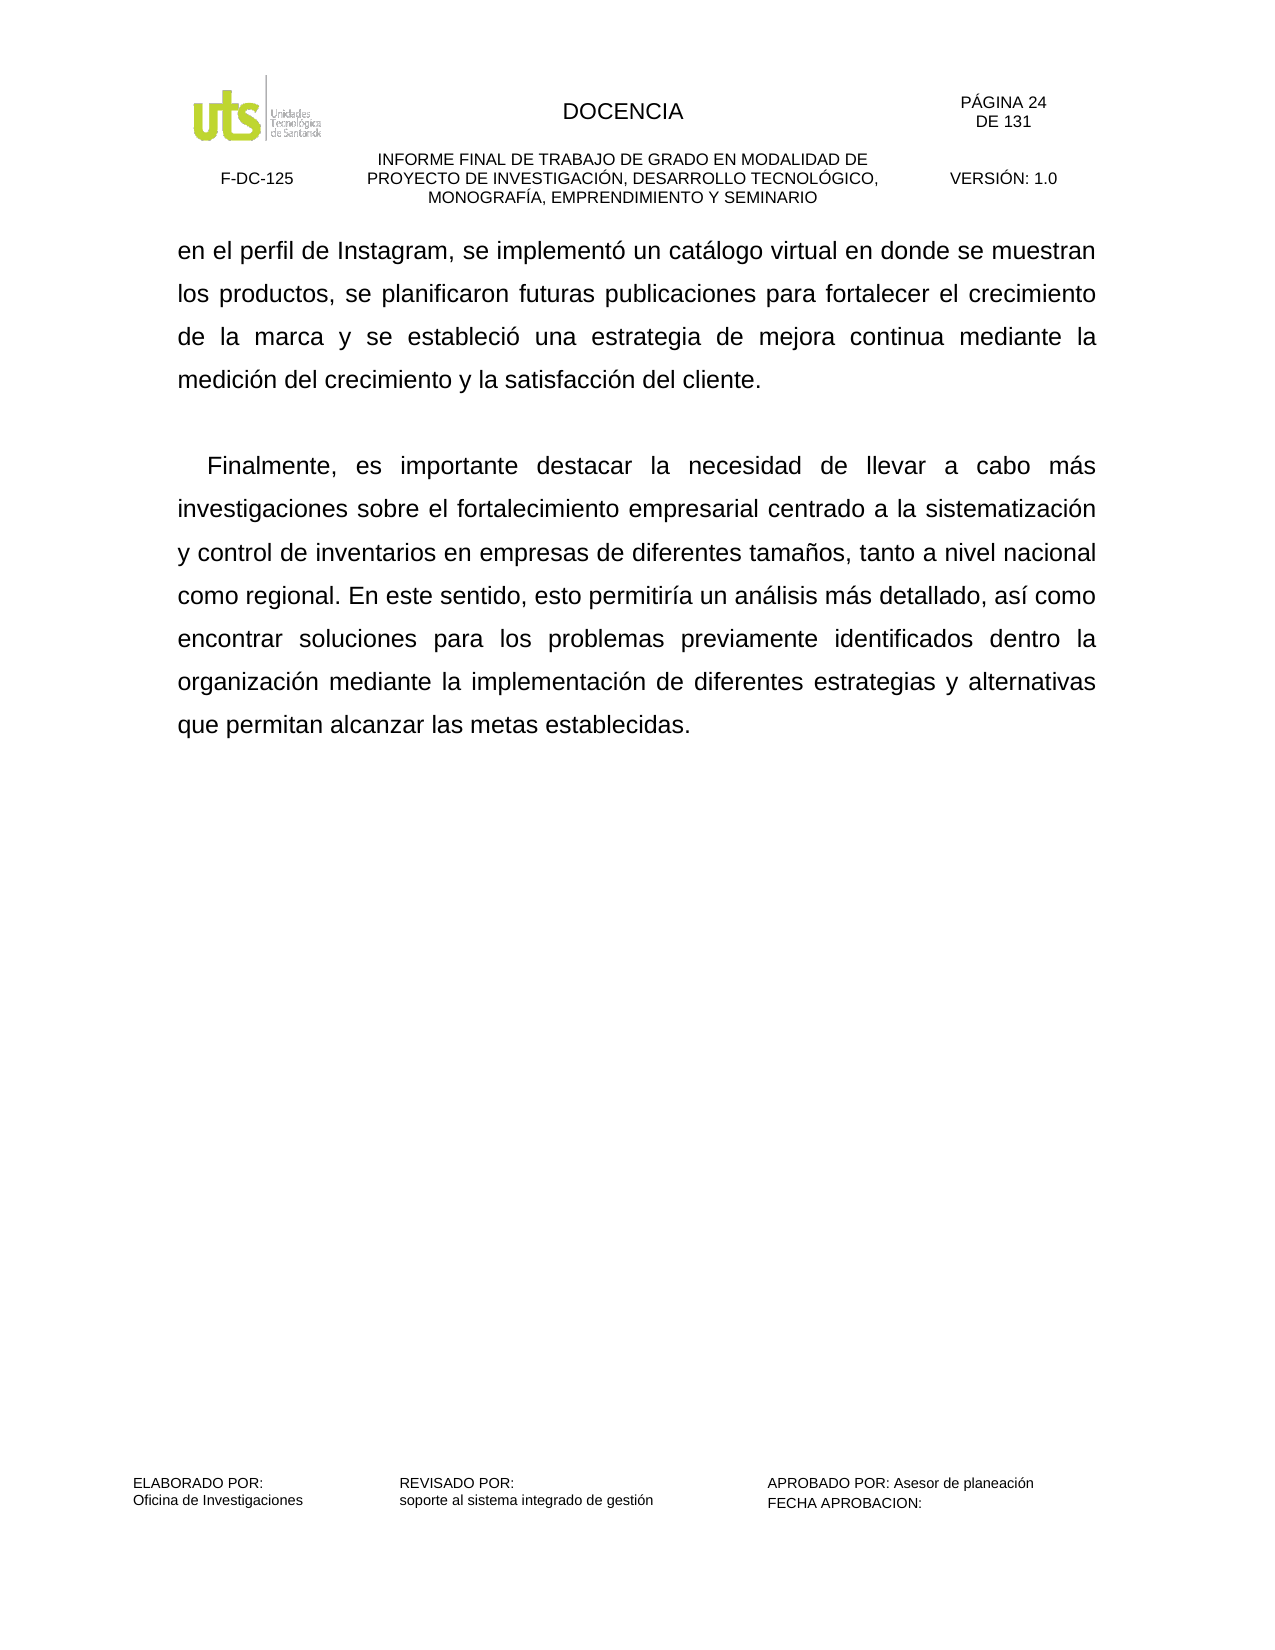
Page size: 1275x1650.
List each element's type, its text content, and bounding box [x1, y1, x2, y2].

text Finalmente, es importante destacar la necesidad de llevar a cabo más investigaciones sobre el fortalecimiento empresarial centrado a la sistematización y control de inventarios en empresas de diferentes tamaños, tanto a nivel nacional como regional. En este sentido, esto permitiría un análisis más detallado, así como encontrar soluciones para los problemas previamente identificados dentro la organización mediante la implementación de diferentes estrategias y alternativas que permitan alcanzar las metas establecidas. [177, 451, 1098, 739]
picture [192, 75, 321, 149]
